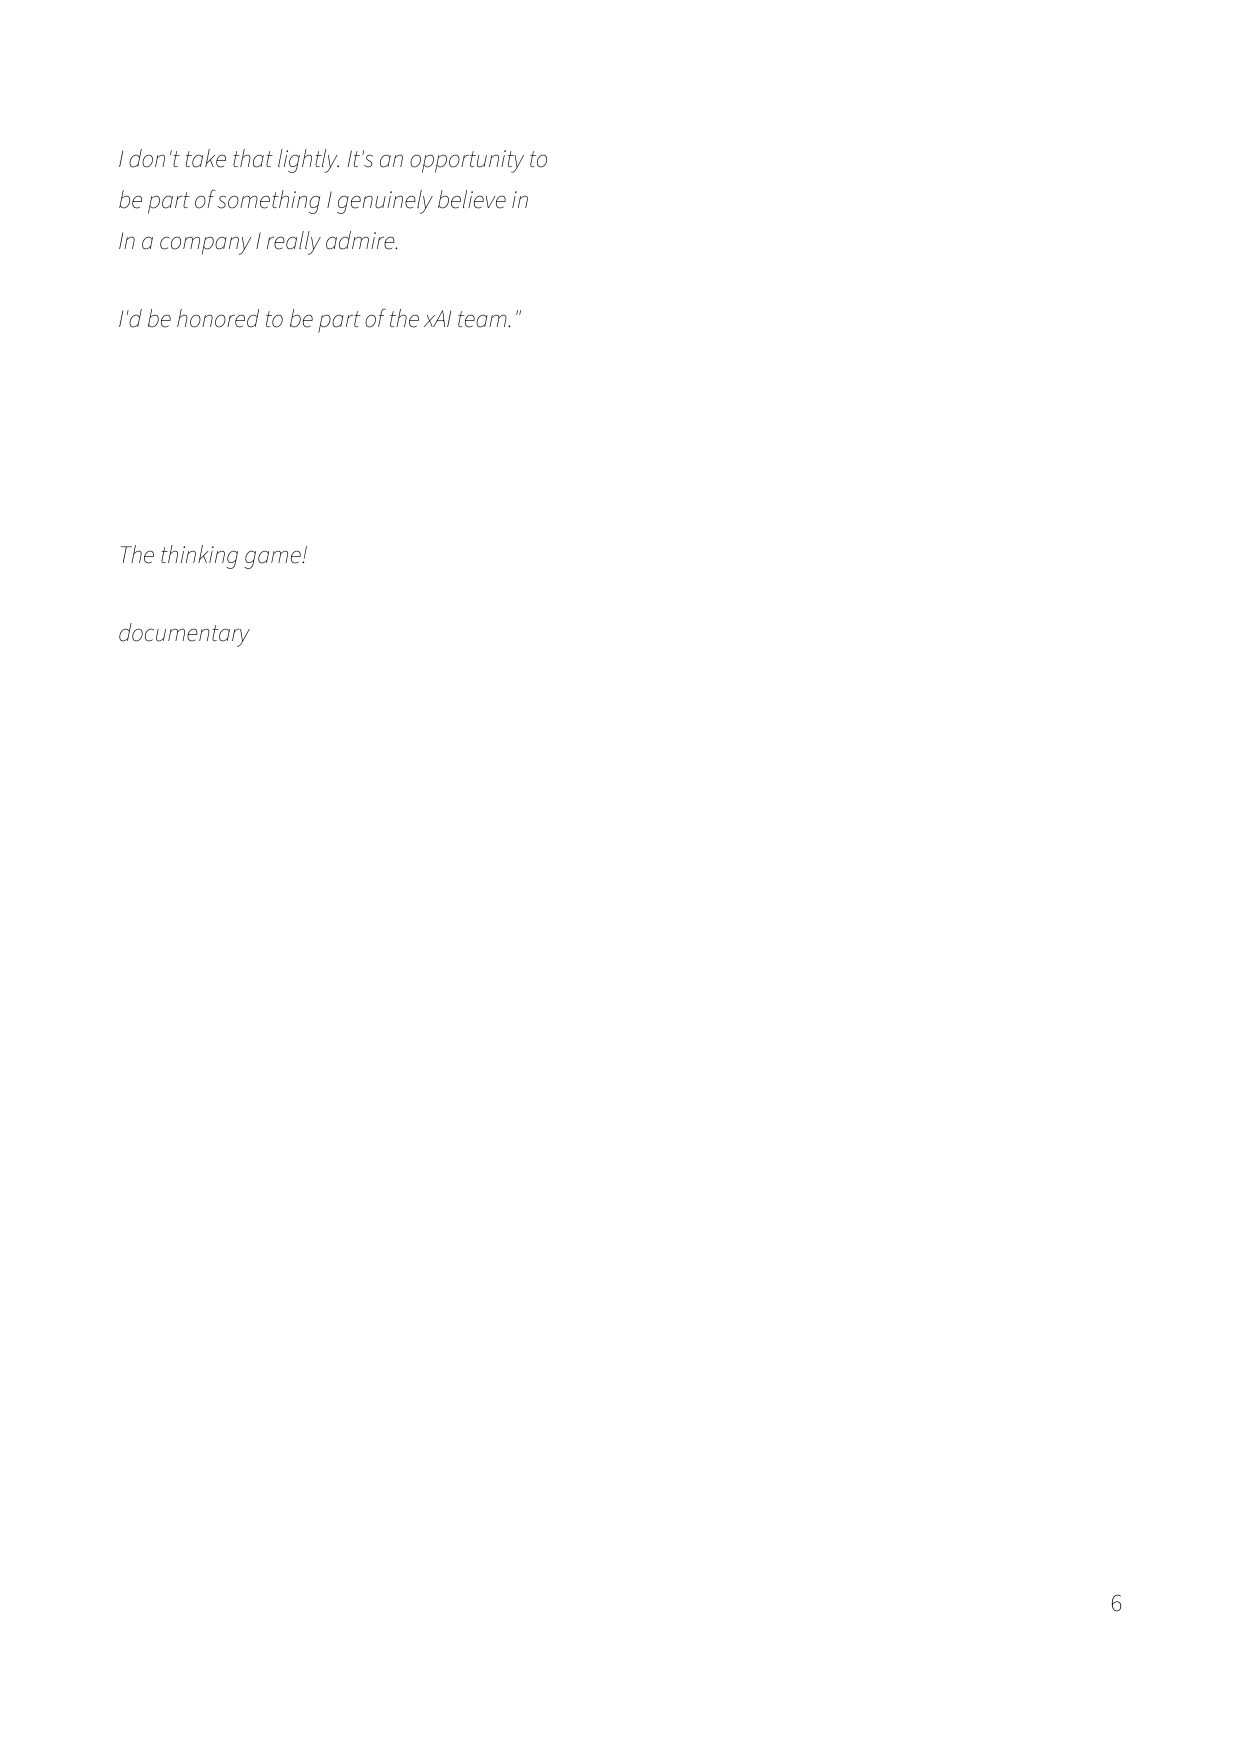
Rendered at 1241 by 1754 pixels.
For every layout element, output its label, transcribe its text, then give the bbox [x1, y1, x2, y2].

text I'd be honored to be part of the xAI team." [118, 302, 1122, 338]
text The thinking game! [118, 537, 1122, 573]
text documentary [118, 616, 1122, 651]
text I don't take that lightly. It's an opportunity to be part of something I genuinely believe in [118, 142, 1122, 218]
text In a company I really admire. [118, 224, 1122, 259]
